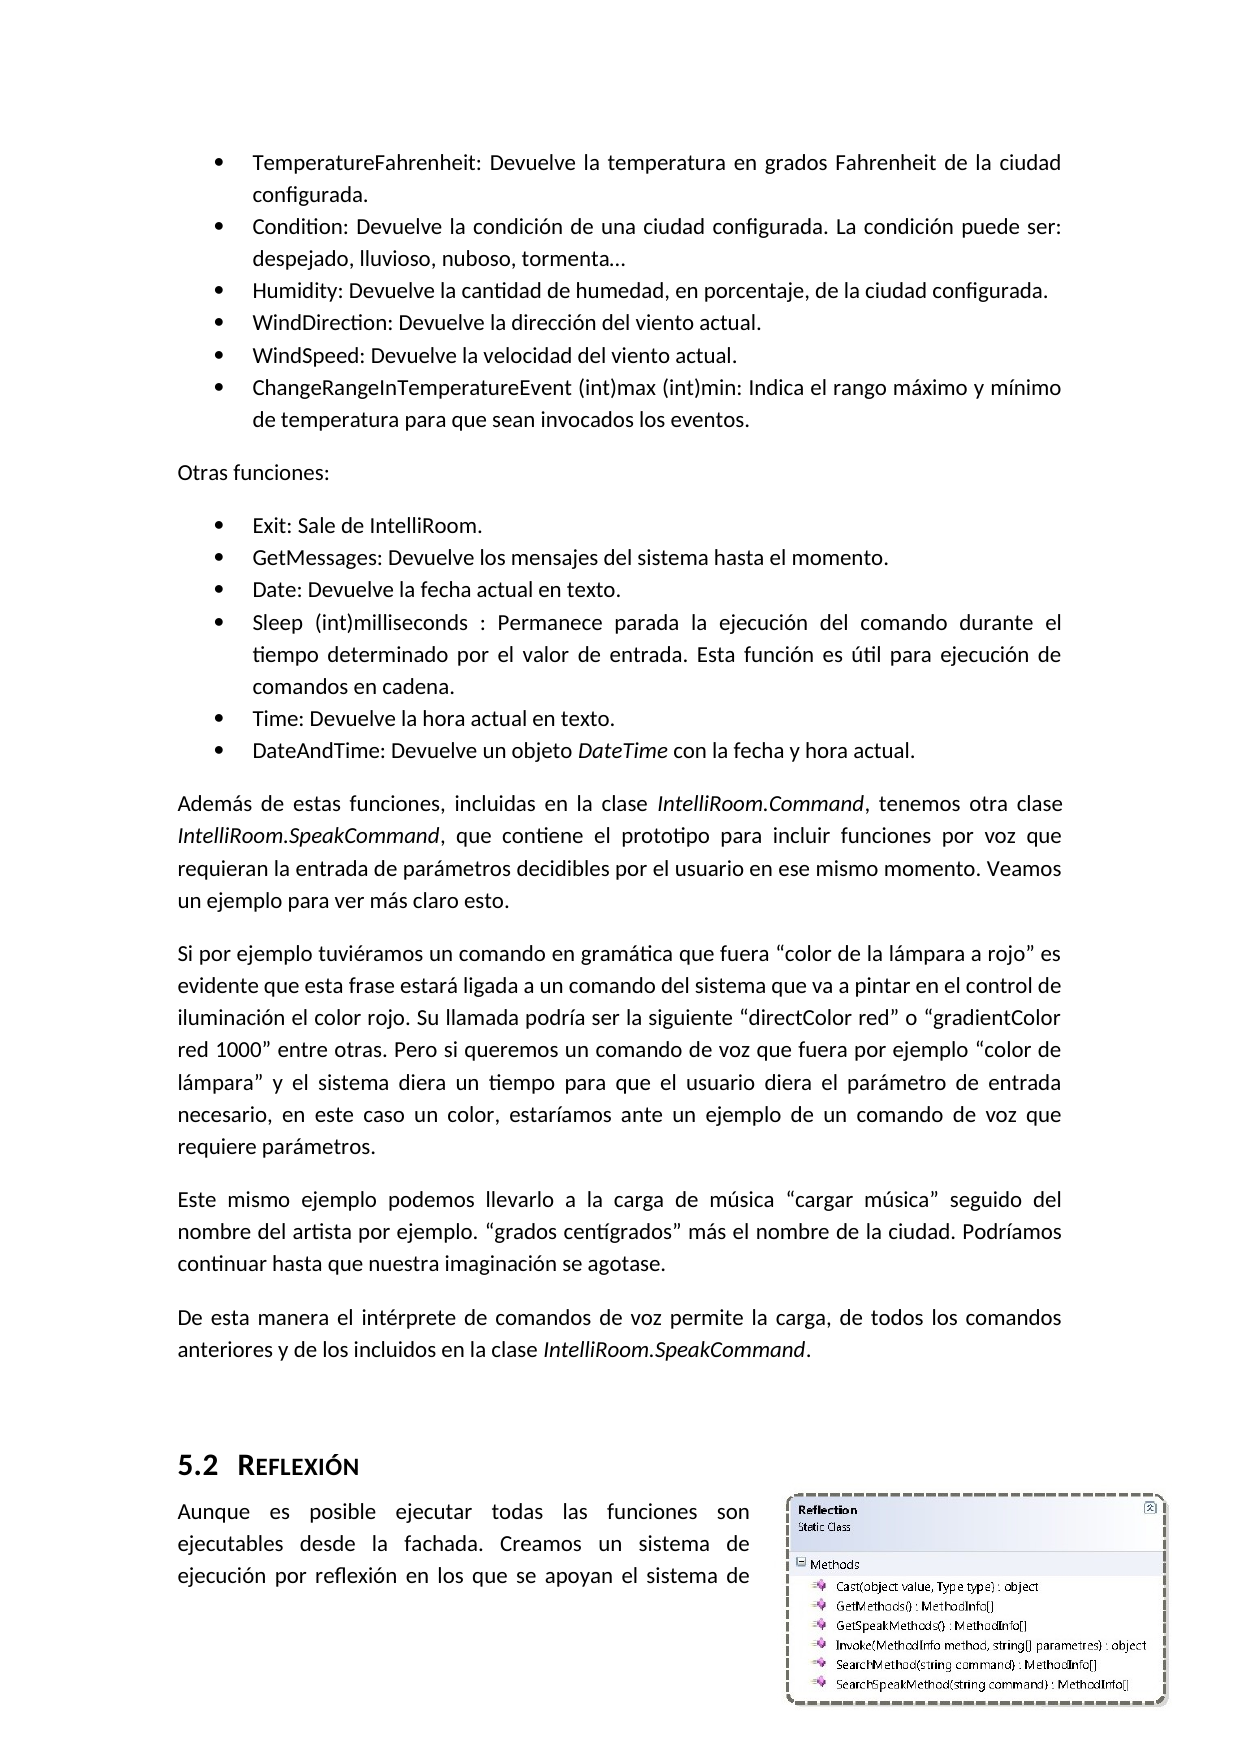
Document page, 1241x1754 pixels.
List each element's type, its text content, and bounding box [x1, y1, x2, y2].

subtitle Reflexión [177, 1445, 1063, 1483]
list Date: Devuelve la fecha actual en texto. [215, 576, 1063, 603]
list WindSpeed: Devuelve la velocidad del viento actual. [215, 341, 1063, 369]
list WindDirection: Devuelve la dirección del viento actual. [215, 308, 1063, 337]
list Time: Devuelve la hora actual en texto. [215, 704, 1063, 732]
list ChangeRangeInTemperatureEvent (int)max (int)min: Indica el rango máximo y mínimo de temperatura para que sean invocados los eventos. [215, 373, 1063, 433]
list GetMessages: Devuelve los mensajes del sistema hasta el momento. [215, 543, 1063, 571]
text Este mismo ejemplo podemos llevarlo a la carga de música “cargar música” seguido del nombre del artista por ejemplo. “grados centígrados” más el nombre de la ciudad. Podríamos continuar hasta que nuestra imaginación se agotase. [177, 1185, 1063, 1278]
text Además de estas funciones, incluidas en la clase IntelliRoom.Command, tenemos otra clase IntelliRoom.SpeakCommand, que contiene el prototipo para incluir funciones por voz que requieran la entrada de parámetros decidibles por el usuario en ese mismo momento. Veamos un ejemplo para ver más claro esto. [177, 789, 1063, 914]
list TemperatureFahrenheit: Devuelve la temperatura en grados Fahrenheit de la ciudad configurada. [215, 148, 1063, 208]
list DateAndTime: Devuelve un objeto DateTime con la fecha y hora actual. [215, 736, 1063, 764]
list Condition: Devuelve la condición de una ciudad configurada. La condición puede ser: despejado, lluvioso, nuboso, tormenta… [215, 212, 1063, 272]
list Exit: Sale de IntelliRoom. [215, 511, 1063, 539]
picture [769, 1471, 1197, 1737]
list Sleep (int)milliseconds : Permanece parada la ejecución del comando durante el tiempo determinado por el valor de entrada. Esta función es útil para ejecución de comandos en cadena. [215, 608, 1063, 700]
text De esta manera el intérprete de comandos de voz permite la carga, de todos los comandos anteriores y de los incluidos en la clase IntelliRoom.SpeakCommand. [177, 1303, 1063, 1363]
text Otras funciones: [177, 458, 1063, 486]
list Humidity: Devuelve la cantidad de humedad, en porcentaje, de la ciudad configurada. [215, 276, 1063, 304]
text Si por ejemplo tuviéramos un comando en gramática que fuera “color de la lámpara a rojo” es evidente que esta frase estará ligada a un comando del sistema que va a pintar en el control de iluminación el color rojo. Su llamada podría ser la siguiente “directColor red” o “gradientColor red 1000” entre otras. Pero si queremos un comando de voz que fuera por ejemplo “color de lámpara” y el sistema diera un tiempo para que el usuario diera el parámetro de entrada necesario, en este caso un color, estaríamos ante un ejemplo de un comando de voz que requiere parámetros. [177, 939, 1063, 1160]
